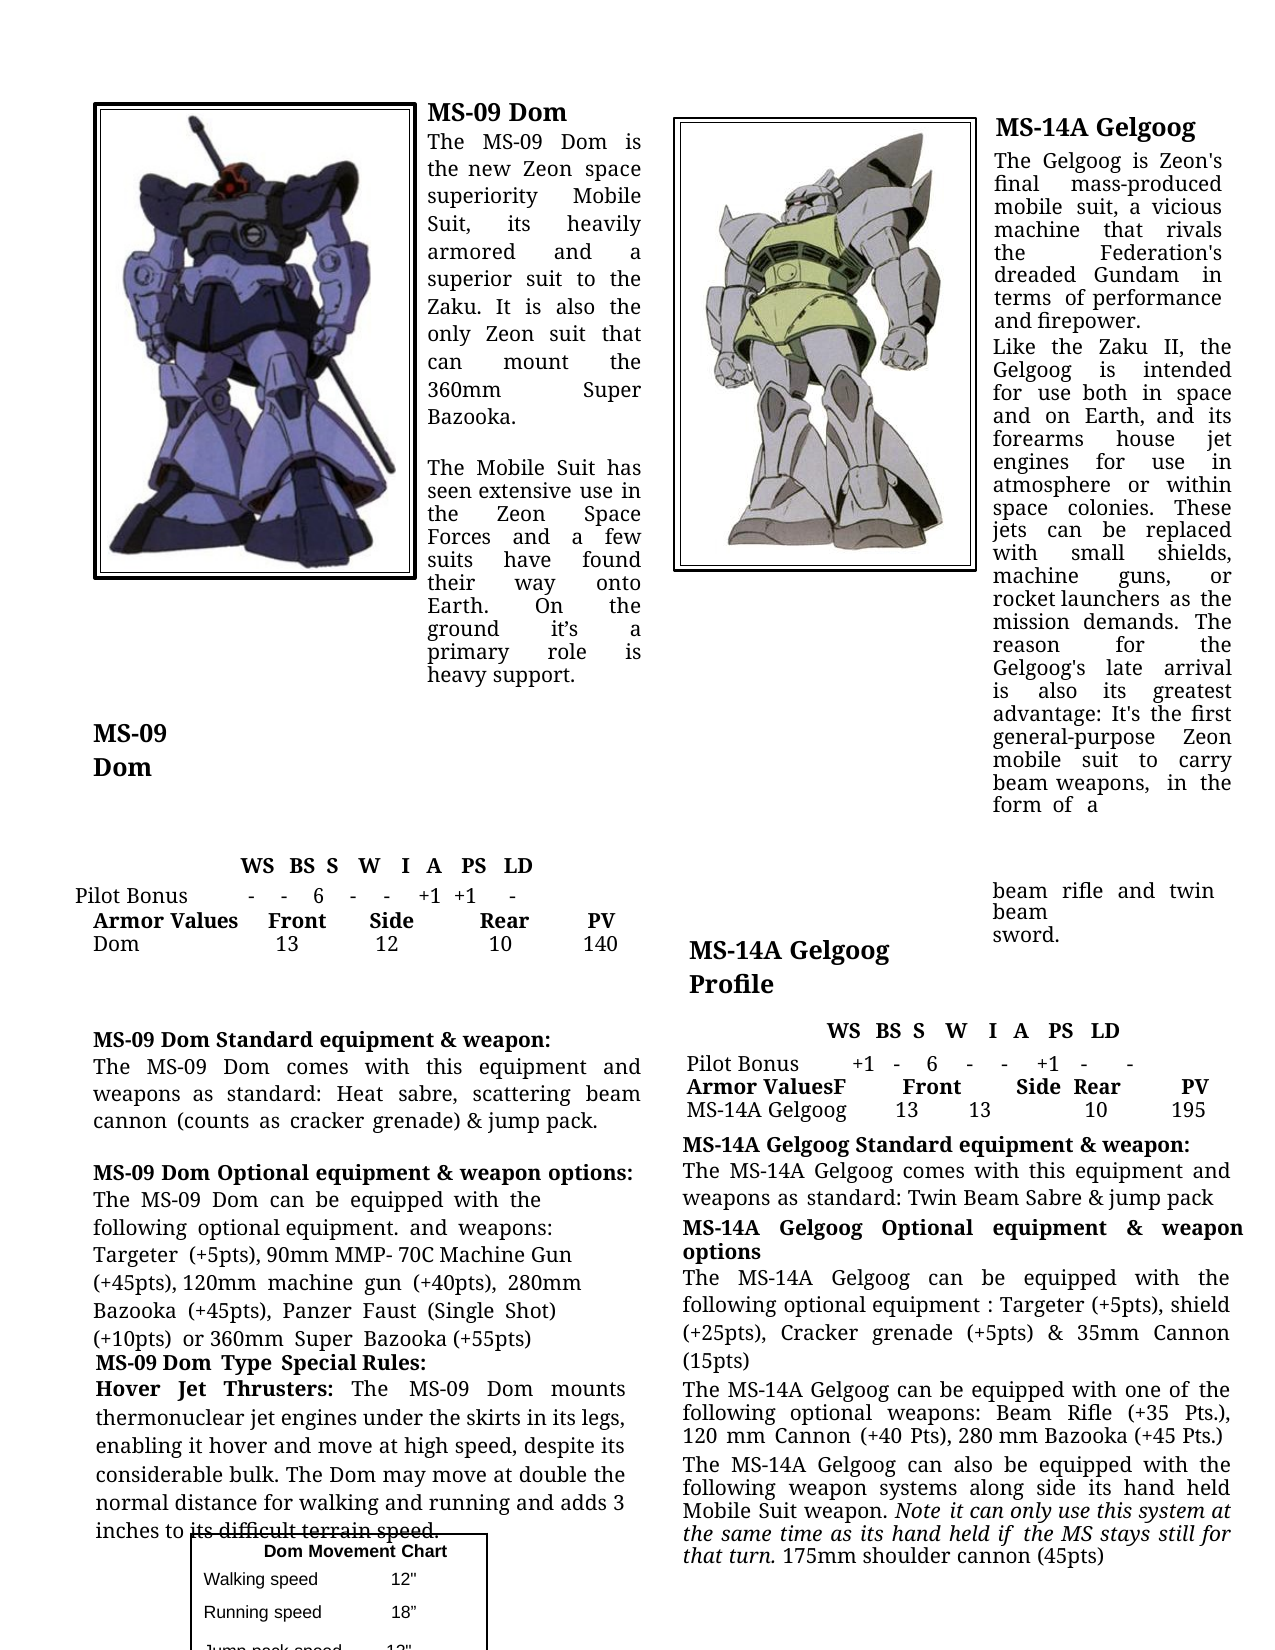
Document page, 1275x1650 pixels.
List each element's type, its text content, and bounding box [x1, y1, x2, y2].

text Like the Zaku II, the Gelgoog is intended for use both in space and on Earth, and its forearms house jet engines for use in atmosphere or within space colonies. These jets can be replaced with small shields, machine guns, or rocket launchers as the mission demands. The reason for the Gelgoog's late arrival is also its greatest advantage: It's the first general-purpose Zeon mobile suit to carry beam weapons, in the form of a [993, 336, 1232, 817]
subtitle Armor ValuesF Front Side Rear PV [686, 1076, 1244, 1099]
text Pilot Bonus +1 - 6 - - +1 - - [686, 1053, 1244, 1076]
text beam rifle and twin beam [992, 882, 1244, 924]
subtitle MS-09 Dom Standard equipment & weapon: [93, 1029, 641, 1052]
text The Gelgoog is Zeon's final mass-produced mobile suit, a vicious machine that rivals the Federation's dreaded Gundam in terms of performance and firepower. [994, 150, 1222, 333]
subtitle MS-14A Gelgoog Standard equipment & weapon: [682, 1133, 1244, 1157]
text The MS-14A Gelgoog can be equipped with the following optional equipment : Targeter (+5pts), shield (+25pts), Cracker grenade (+5pts) & 35mm Cannon (15pts) [682, 1264, 1230, 1374]
text The MS-14A Gelgoog comes with this equipment and weapons as standard: Twin Beam Sabre & jump pack [682, 1157, 1231, 1212]
subtitle MS-14A Gelgoog Profile [689, 932, 944, 1001]
text MS-14A Gelgoog 13 13 10 195 [686, 1099, 1244, 1122]
subtitle WS BS S W I A PS LD [827, 1017, 1244, 1045]
subtitle MS-09 Dom Optional equipment & weapon options: [93, 1162, 641, 1185]
text sword. [992, 924, 1244, 947]
subtitle MS-09 Dom [93, 716, 221, 784]
subtitle MS-14A Gelgoog Optional equipment & weapon options [682, 1217, 1244, 1264]
text MS-09 Dom [427, 99, 641, 127]
picture [107, 113, 396, 570]
text The MS-09 Dom can be equipped with the following optional equipment. and weapons: Targeter (+5pts), 90mm MMP- 70C Machine Gun (+45pts), 120mm machine gun (+40pts), 280mm Bazooka (+45pts), Panzer Faust (Single Shot) (+10pts) or 360mm Super Bazooka (+55pts) [93, 1185, 640, 1353]
text Pilot Bonus - - 6 - - +1 +1 - [75, 882, 516, 910]
subtitle MS-09 Dom Type Special Rules: [95, 1353, 641, 1374]
text Hover Jet Thrusters: The MS-09 Dom mounts thermonuclear jet engines under the skirts in its legs, enabling it hover and move at high speed, despite its considerable bulk. The Dom may move at double the normal distance for walking and running and adds 3 inches to its difficult terrain speed. [95, 1374, 626, 1545]
text The Mobile Suit has seen extensive use in the Zeon Space Forces and a few suits have found their way onto Earth. On the ground it’s a primary role is heavy support. [427, 457, 641, 687]
text The MS-14A Gelgoog can also be equipped with the following weapon systems along side its hand held Mobile Suit weapon. Note it can only use this system at the same time as its hand held if the MS stays still for that turn. 175mm shoulder cannon (45pts) [682, 1454, 1231, 1568]
subtitle WS BS S W I A PS LD [240, 859, 641, 877]
text The MS-14A Gelgoog can be equipped with one of the following optional weapons: Beam Rifle (+35 Pts.), 120 mm Cannon (+40 Pts), 280 mm Bazooka (+45 Pts.) [682, 1379, 1231, 1448]
text The MS-09 Dom comes with this equipment and weapons as standard: Heat sabre, scattering beam cannon (counts as cracker grenade) & jump pack. [93, 1052, 641, 1135]
text The MS-09 Dom is the new Zeon space superiority Mobile Suit, its heavily armored and a superior suit to the Zaku. It is also the only Zeon suit that can mount the 360mm Super Bazooka. [427, 127, 641, 431]
picture [684, 127, 970, 564]
text MS-14A Gelgoog [995, 110, 1244, 144]
